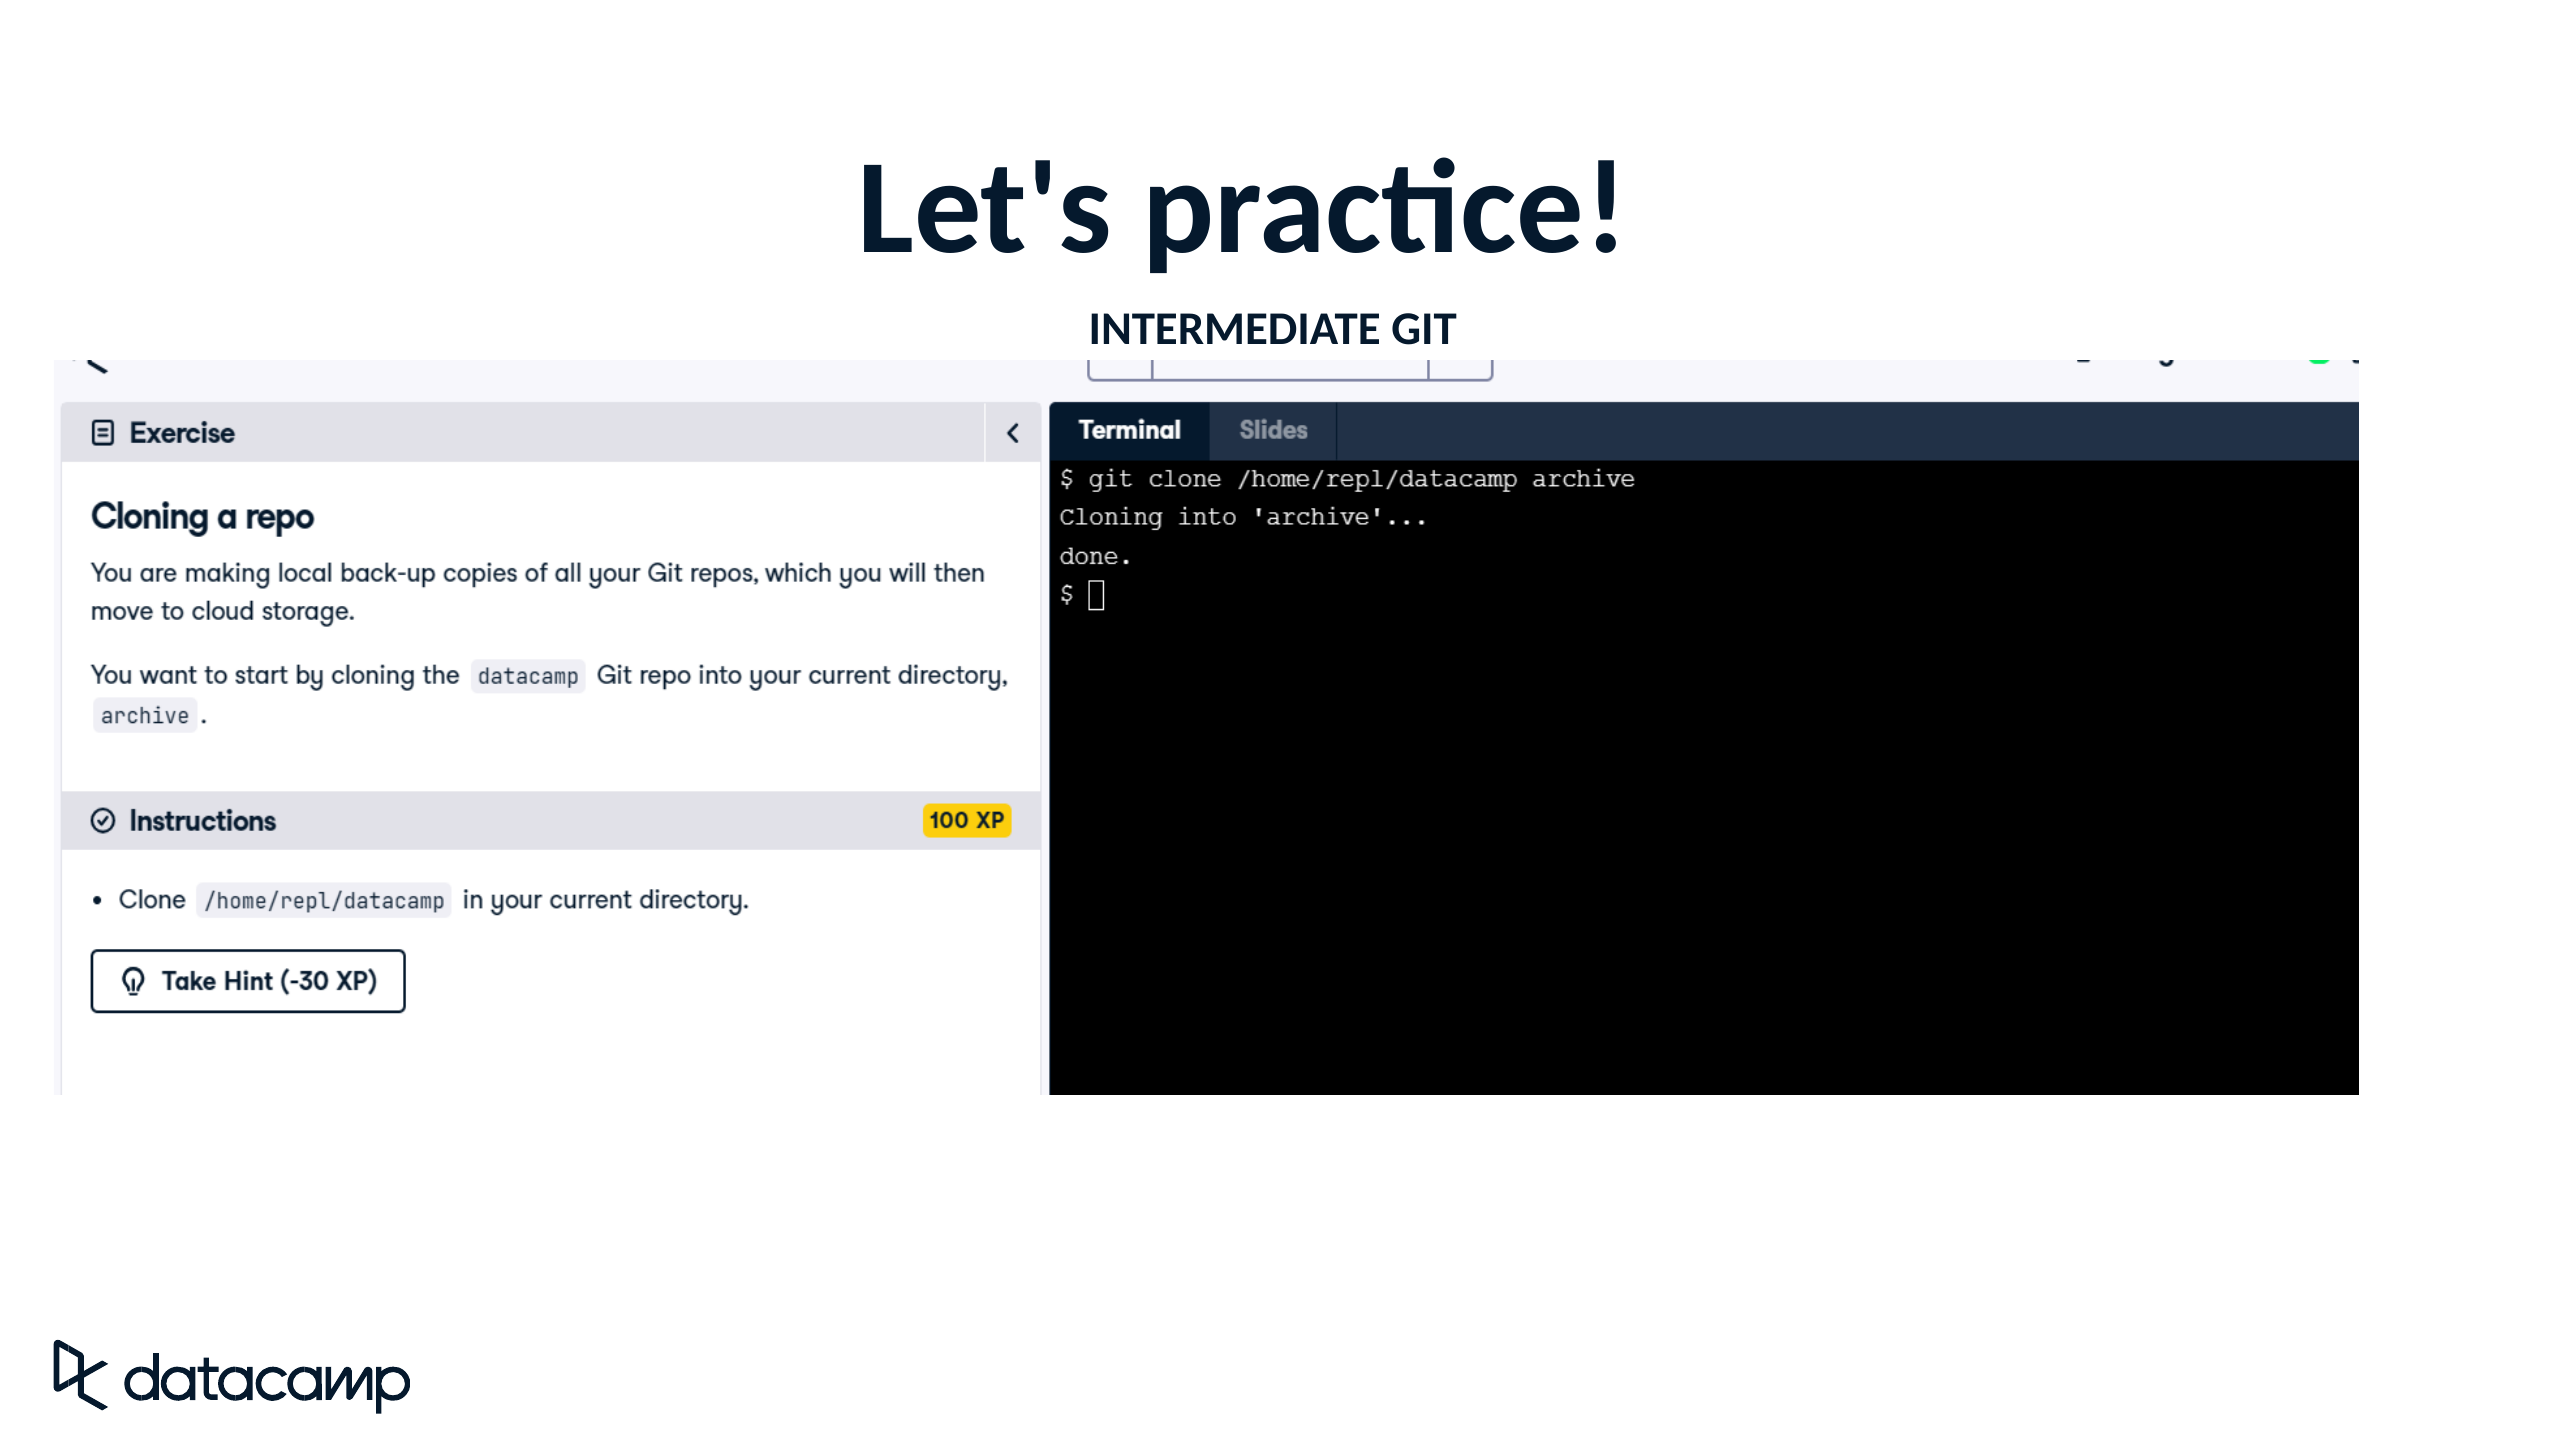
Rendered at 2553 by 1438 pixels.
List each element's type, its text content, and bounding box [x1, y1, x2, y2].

picture [53, 360, 2359, 1095]
text INTERMEDIATE GIT [820, 299, 1725, 356]
text Let's practice! [857, 122, 1909, 286]
